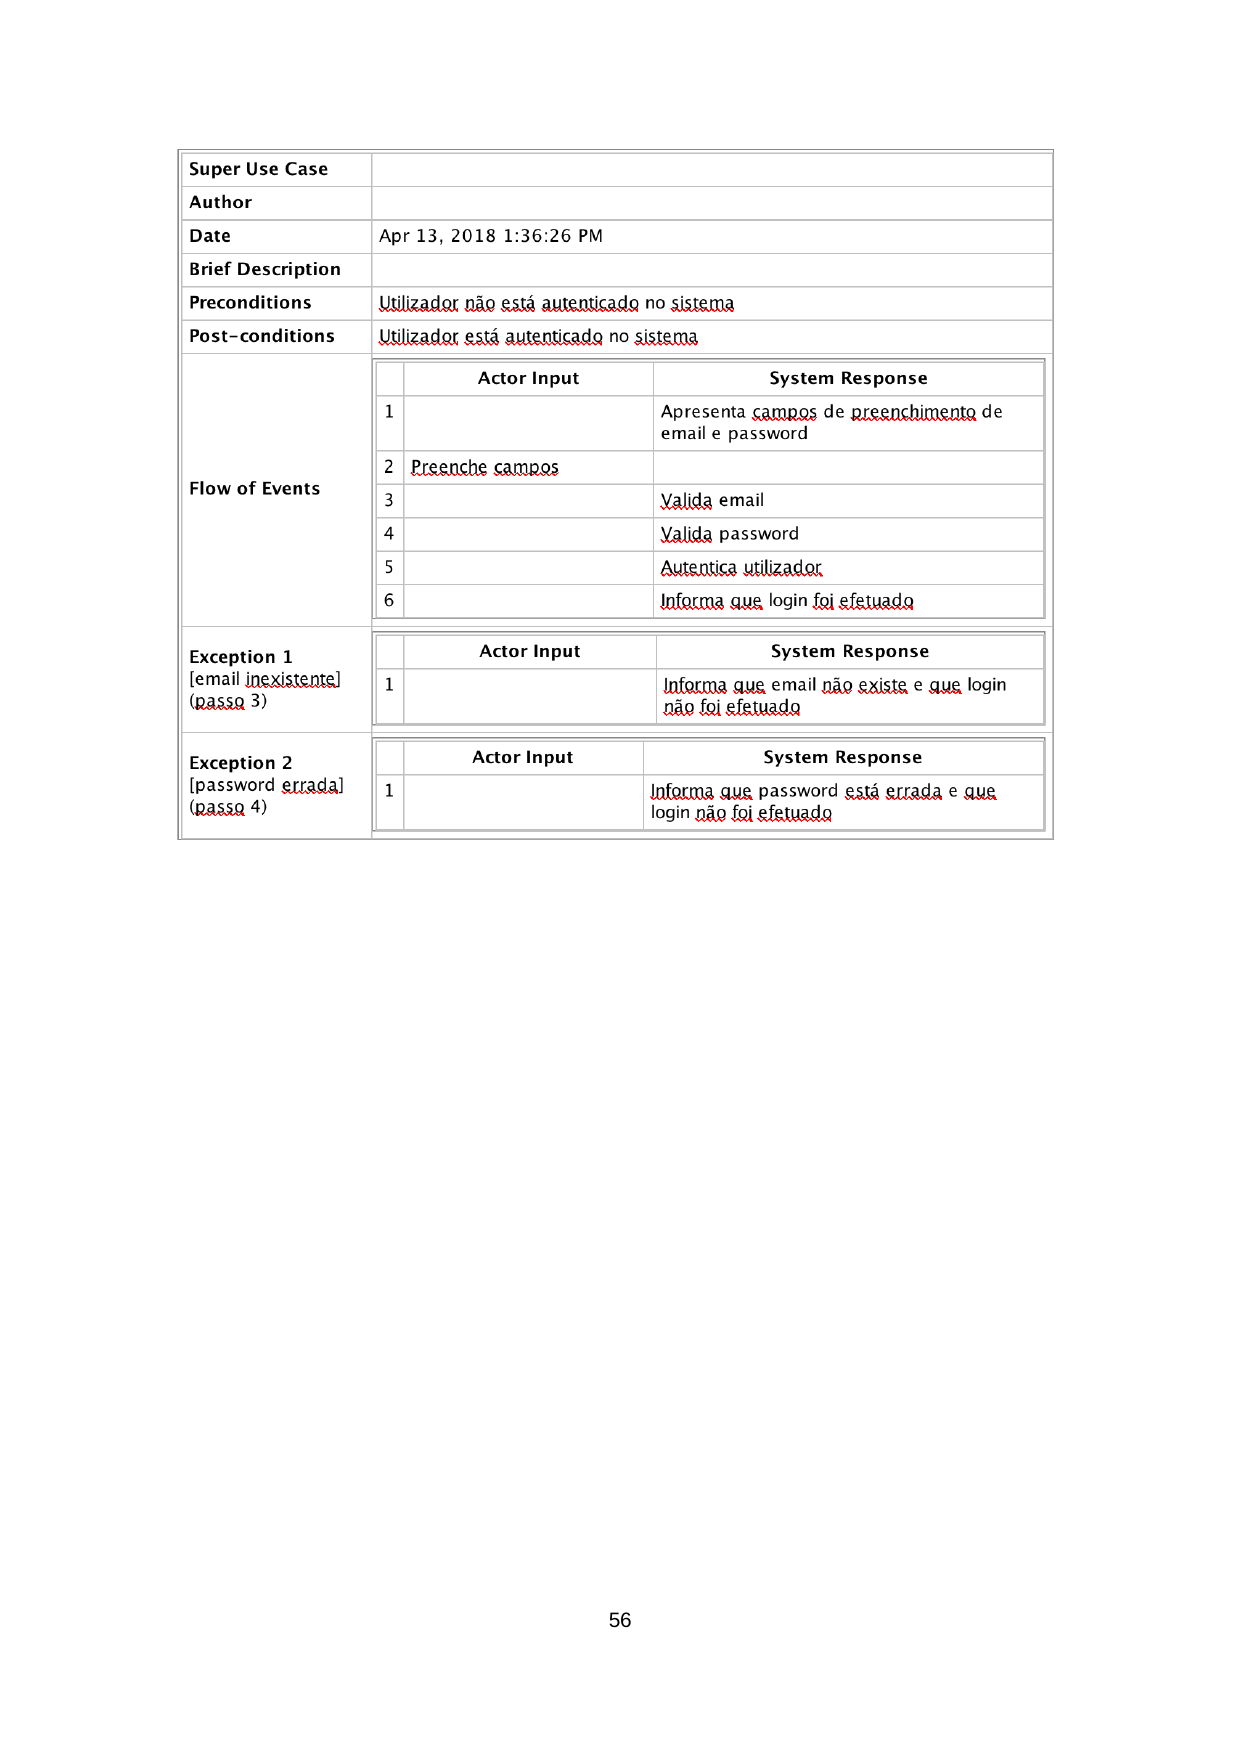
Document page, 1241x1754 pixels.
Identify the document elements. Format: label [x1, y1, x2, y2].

picture [177, 147, 1063, 847]
